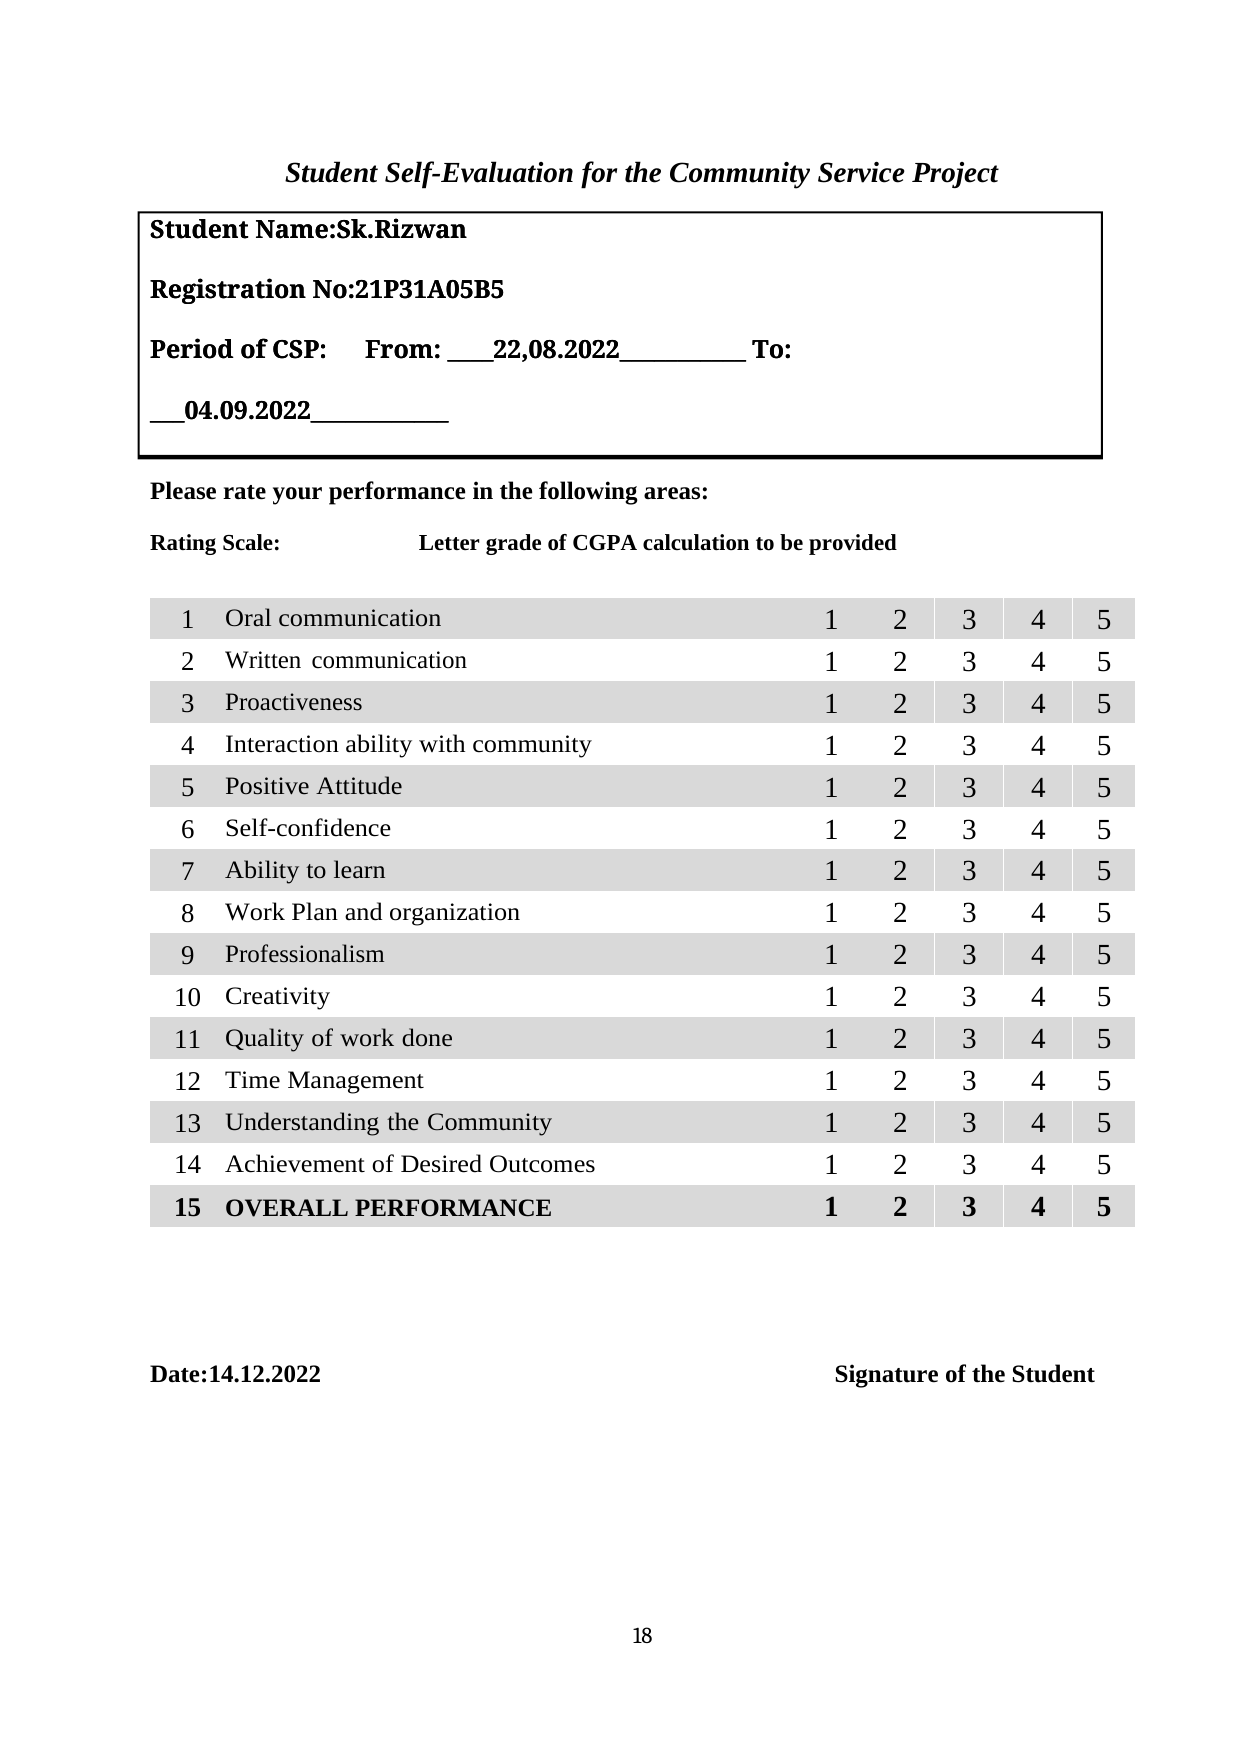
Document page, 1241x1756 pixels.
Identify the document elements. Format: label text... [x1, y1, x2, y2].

table_cell Interaction ability with community [225, 723, 797, 765]
table_cell 9 [150, 933, 225, 975]
table_cell 2 [866, 639, 934, 681]
table_cell 2 [866, 723, 934, 765]
table_cell 3 [935, 807, 1003, 849]
table_cell 4 [1004, 723, 1072, 765]
table_cell 2 [866, 891, 934, 933]
text Please rate your performance in the following areas: [150, 476, 1135, 505]
table_cell 2 [866, 933, 934, 975]
table_cell Work Plan and organization [225, 891, 797, 933]
table_cell 2 [866, 1017, 934, 1059]
table_cell 4 [1004, 681, 1072, 723]
table_header 5 [1073, 598, 1135, 639]
table_cell 3 [935, 1101, 1003, 1143]
table_cell 4 [1004, 807, 1072, 849]
table_cell 5 [1073, 975, 1135, 1017]
table_cell 4 [1004, 1059, 1072, 1101]
table_cell 2 [866, 1059, 934, 1101]
table_cell 3 [935, 639, 1003, 681]
table_cell 2 [866, 765, 934, 807]
table_cell 3 [935, 1017, 1003, 1059]
table_cell 2 [866, 1143, 934, 1185]
table_cell 4 [1004, 849, 1072, 891]
table_cell 1 [797, 723, 866, 765]
table_cell 4 [1004, 639, 1072, 681]
table_cell 1 [797, 891, 866, 933]
table_cell 3 [935, 765, 1003, 807]
table_header 1 [150, 598, 225, 639]
text Rating Scale: Letter grade of CGPA calculation to be provided [150, 529, 1135, 555]
table_cell 1 [797, 975, 866, 1017]
table_cell Ability to learn [225, 849, 797, 891]
table_cell 5 [1073, 849, 1135, 891]
table_header 4 [1004, 598, 1072, 639]
table_cell 5 [1073, 1059, 1135, 1101]
table_cell 7 [150, 849, 225, 891]
table_cell Proactiveness [225, 681, 797, 723]
table_cell 8 [150, 891, 225, 933]
table_cell 13 [150, 1101, 225, 1143]
table_cell 3 [935, 849, 1003, 891]
table_cell Professionalism [225, 933, 797, 975]
table_cell 5 [1073, 765, 1135, 807]
table_cell 3 [150, 681, 225, 723]
text Date:14.12.2022 Signature of the Student [150, 1359, 1135, 1388]
table_cell 5 [1073, 891, 1135, 933]
table_header 3 [935, 598, 1003, 639]
table_cell 3 [935, 1059, 1003, 1101]
table_cell 5 [1073, 1185, 1135, 1227]
table_cell 1 [797, 1143, 866, 1185]
table_cell 4 [1004, 933, 1072, 975]
table_cell 1 [797, 681, 866, 723]
table_cell 5 [1073, 639, 1135, 681]
table_cell 15 [150, 1185, 225, 1227]
table_cell 12 [150, 1059, 225, 1101]
table_cell 3 [935, 891, 1003, 933]
table_header Oral communication [225, 598, 797, 639]
table_cell 1 [797, 765, 866, 807]
table_cell Creativity [225, 975, 797, 1017]
table_cell 3 [935, 1185, 1003, 1227]
table_cell 5 [1073, 681, 1135, 723]
table_cell 4 [1004, 1185, 1072, 1227]
table_cell 6 [150, 807, 225, 849]
table_cell Time Management [225, 1059, 797, 1101]
table_cell 3 [935, 723, 1003, 765]
table_cell 1 [797, 1059, 866, 1101]
table_cell Written communication [225, 639, 797, 681]
text Student Self-Evaluation for the Community Service Project [150, 155, 1135, 188]
table_cell 1 [797, 933, 866, 975]
table_cell 1 [797, 639, 866, 681]
table_header 1 [797, 598, 866, 639]
table_header 2 [866, 598, 934, 639]
table_cell 2 [150, 639, 225, 681]
table_cell 3 [935, 681, 1003, 723]
table_cell 1 [797, 1017, 866, 1059]
table_cell Achievement of Desired Outcomes [225, 1143, 797, 1185]
table_cell Understanding the Community [225, 1101, 797, 1143]
table_cell OVERALL PERFORMANCE [225, 1185, 797, 1227]
table_cell 2 [866, 849, 934, 891]
table_cell 2 [866, 1101, 934, 1143]
table_cell 5 [1073, 723, 1135, 765]
table_cell 3 [935, 1143, 1003, 1185]
table_cell 4 [1004, 1017, 1072, 1059]
table_cell 5 [1073, 1143, 1135, 1185]
table_cell 4 [150, 723, 225, 765]
table_cell 5 [1073, 1017, 1135, 1059]
table_cell 4 [1004, 1143, 1072, 1185]
table_cell 10 [150, 975, 225, 1017]
table_cell 4 [1004, 765, 1072, 807]
table_cell 1 [797, 1185, 866, 1227]
table_cell 2 [866, 807, 934, 849]
table_cell 5 [1073, 933, 1135, 975]
table_cell 2 [866, 1185, 934, 1227]
table_cell 3 [935, 975, 1003, 1017]
table_cell Quality of work done [225, 1017, 797, 1059]
table_cell 3 [935, 933, 1003, 975]
table_cell 5 [150, 765, 225, 807]
table_cell 14 [150, 1143, 225, 1185]
table_cell 11 [150, 1017, 225, 1059]
table_cell 2 [866, 681, 934, 723]
table_cell 4 [1004, 975, 1072, 1017]
table_cell 2 [866, 975, 934, 1017]
table_cell Positive Attitude [225, 765, 797, 807]
table_cell 4 [1004, 1101, 1072, 1143]
table_cell 1 [797, 1101, 866, 1143]
table_cell Self-confidence [225, 807, 797, 849]
table_cell 1 [797, 849, 866, 891]
table_cell 5 [1073, 807, 1135, 849]
table_cell 5 [1073, 1101, 1135, 1143]
table_cell 1 [797, 807, 866, 849]
table_cell 4 [1004, 891, 1072, 933]
